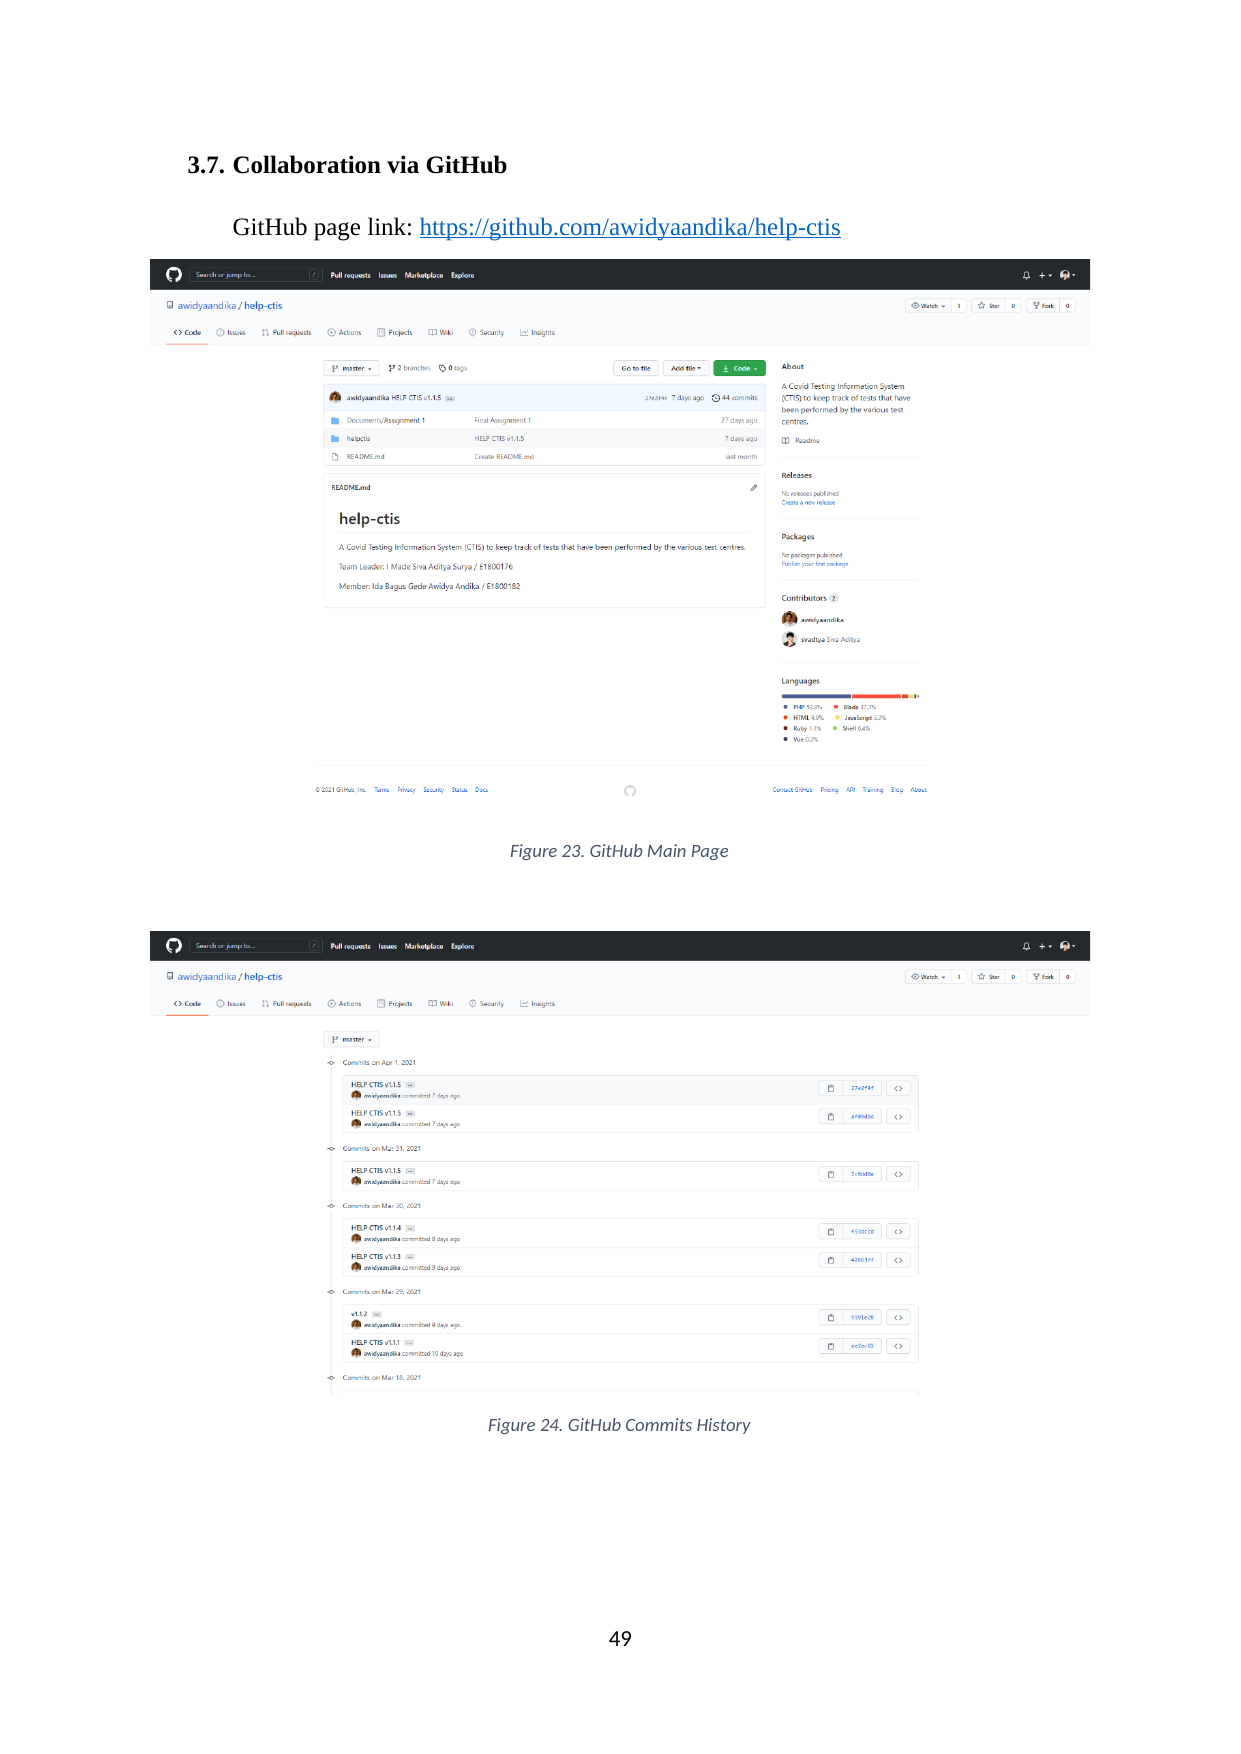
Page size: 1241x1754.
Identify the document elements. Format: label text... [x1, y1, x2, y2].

text Figure 23. GitHub Main Page [150, 839, 1090, 862]
list Collaboration via GitHub [187, 150, 1090, 179]
picture [150, 259, 1091, 821]
text Figure 24. GitHub Commits History [150, 1413, 1090, 1436]
picture [150, 931, 1091, 1395]
list GitHub page link: https://github.com/awidyaandika/help-ctis [232, 212, 1090, 241]
